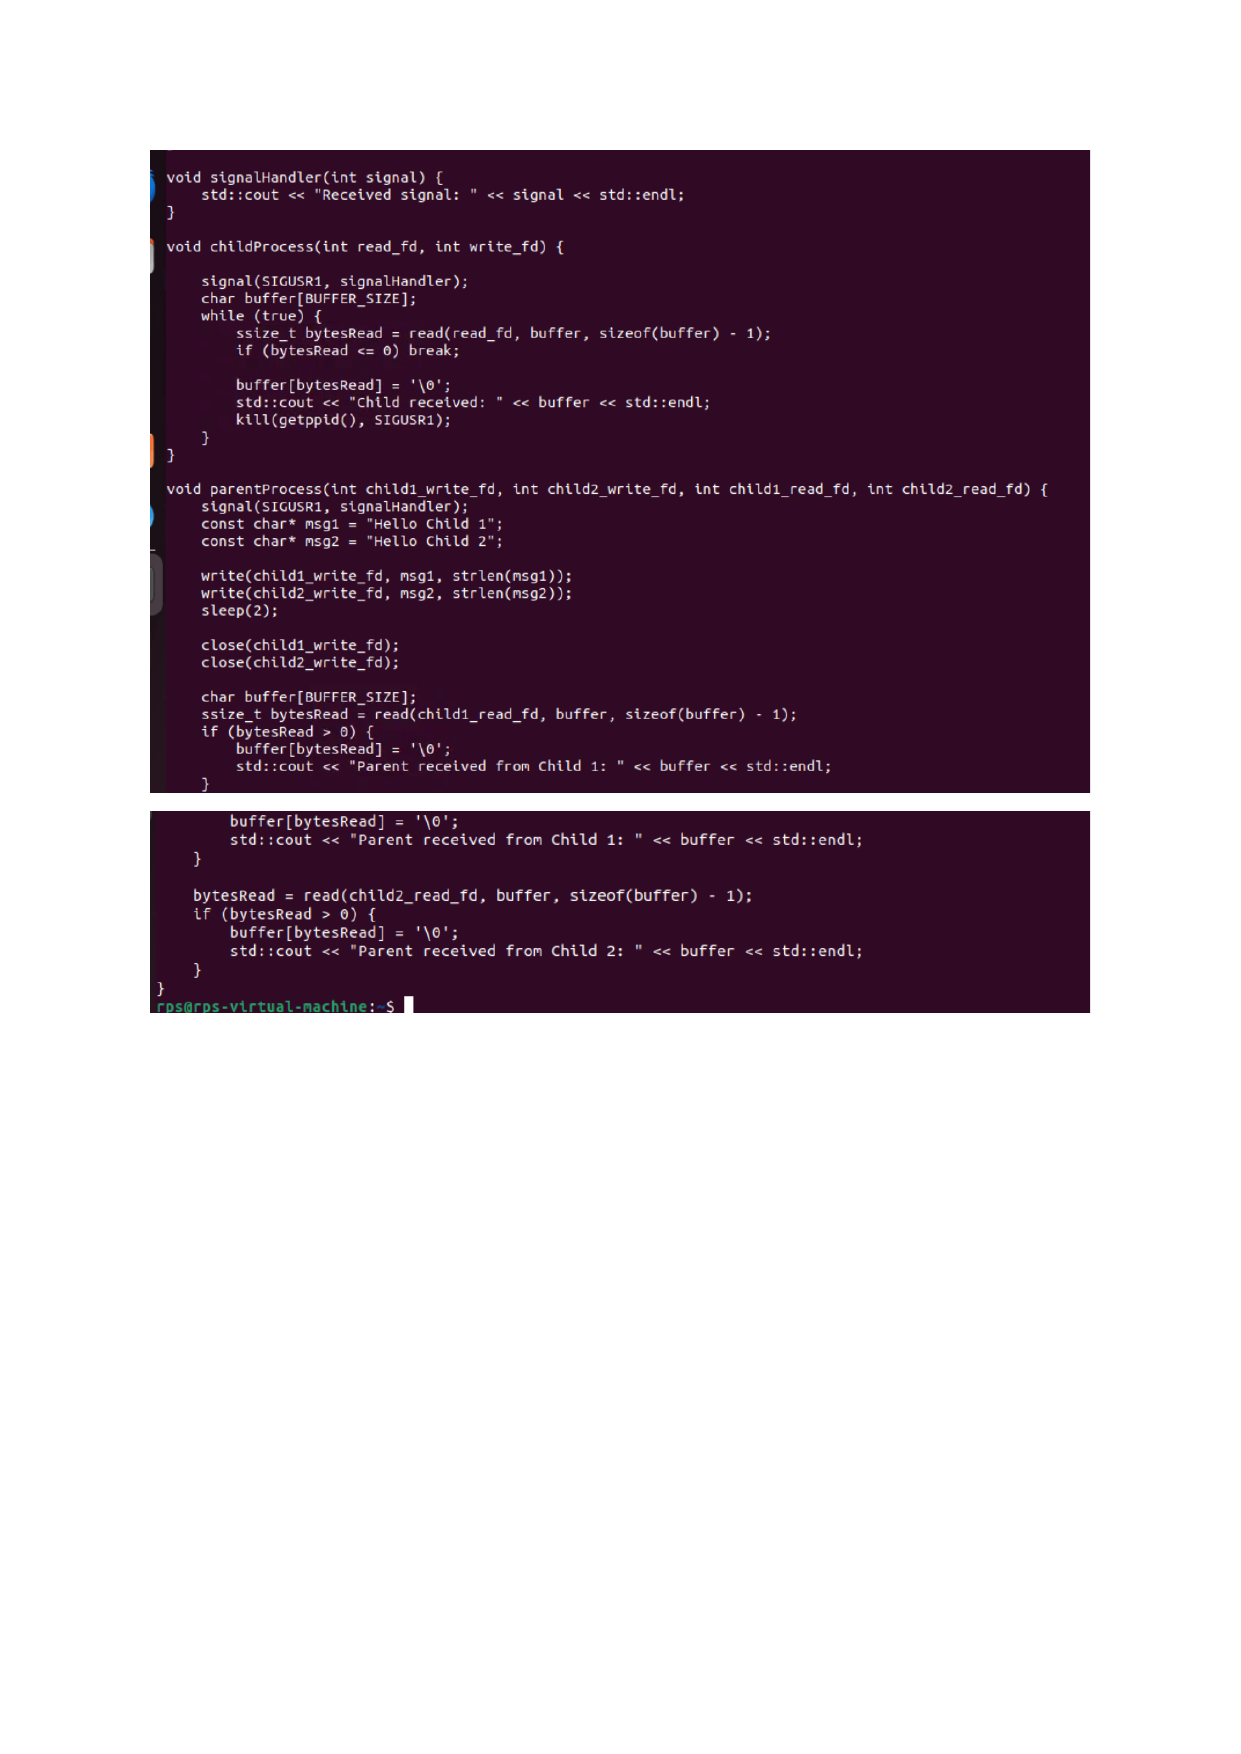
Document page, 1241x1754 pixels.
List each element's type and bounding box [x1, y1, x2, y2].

picture [150, 150, 1091, 793]
picture [150, 811, 1091, 1013]
